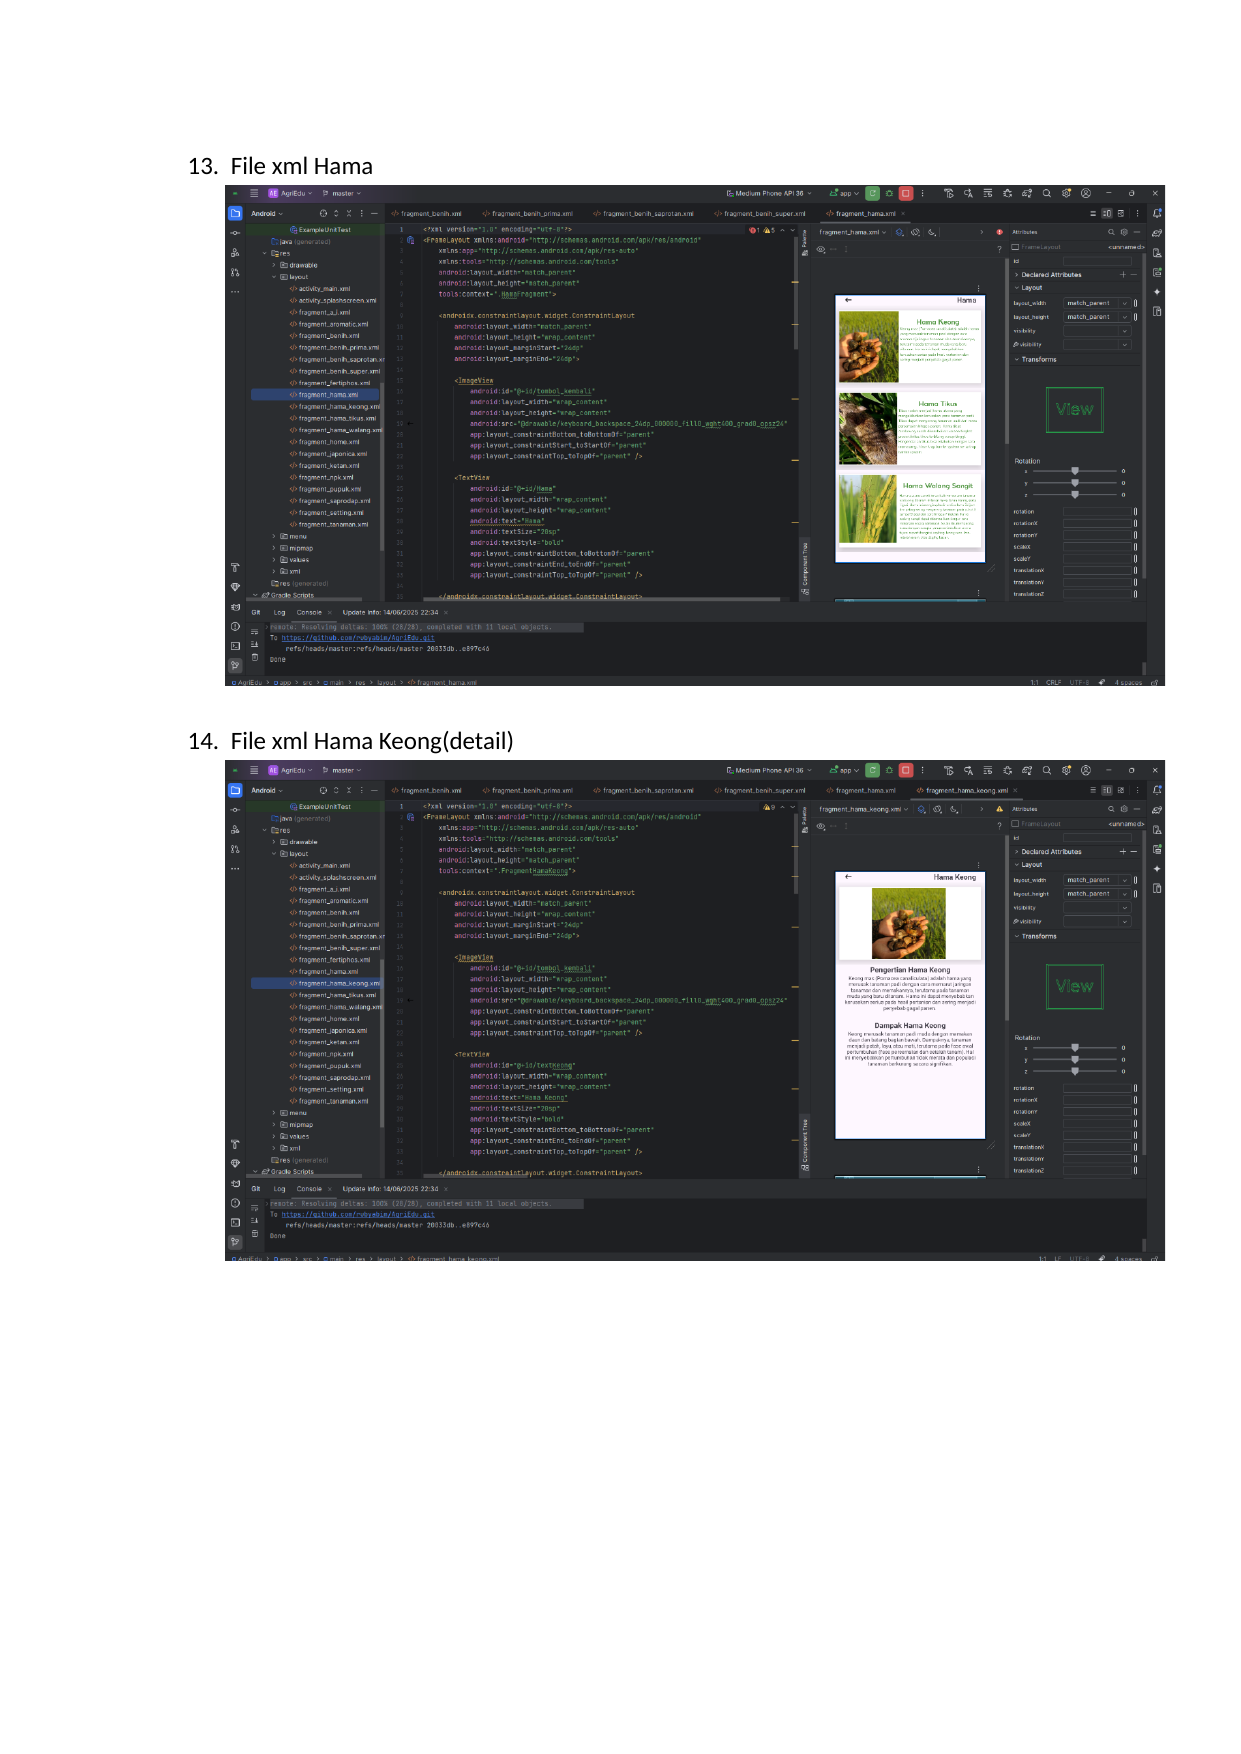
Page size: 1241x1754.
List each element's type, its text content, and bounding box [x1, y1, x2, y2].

list File xml Hama Keong(detail) [187, 725, 1090, 756]
picture [225, 760, 1166, 1261]
picture [225, 185, 1166, 686]
list File xml Hama [187, 150, 1090, 181]
